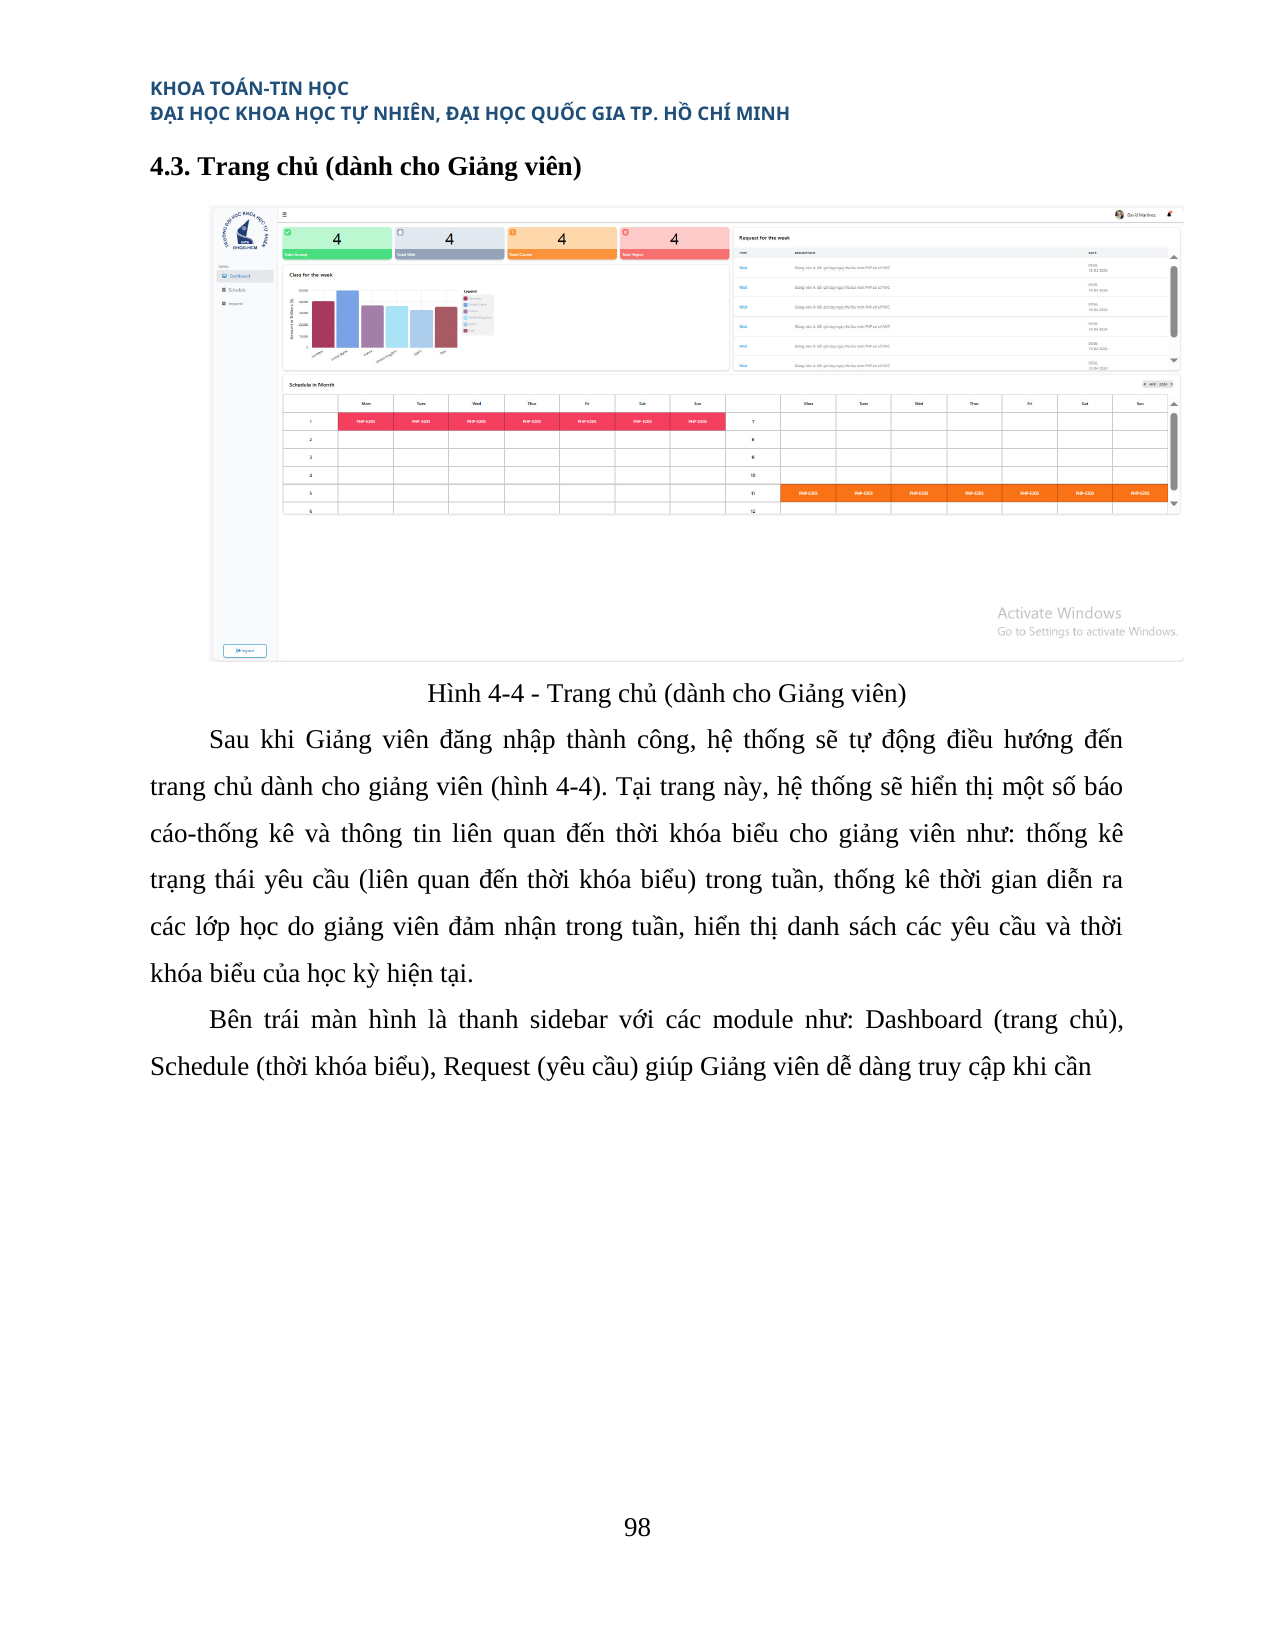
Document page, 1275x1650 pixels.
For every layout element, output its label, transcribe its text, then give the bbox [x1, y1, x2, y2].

text Hình 4-4 - Trang chủ (dành cho Giảng viên) [150, 677, 1125, 708]
picture [209, 205, 1184, 662]
subtitle 4.3. Trang chủ (dành cho Giảng viên) [150, 150, 1125, 181]
text Bên trái màn hình là thanh sidebar với các module như: Dashboard (trang chủ), Schedule (thời khóa biểu), Request (yêu cầu) giúp Giảng viên dễ dàng truy cập khi cần [150, 1003, 1125, 1081]
text Sau khi Giảng viên đăng nhập thành công, hệ thống sẽ tự động điều hướng đến trang chủ dành cho giảng viên (hình 4-4). Tại trang này, hệ thống sẽ hiển thị một số báo cáo-thống kê và thông tin liên quan đến thời khóa biểu cho giảng viên như: thống kê trạng thái yêu cầu (liên quan đến thời khóa biểu) trong tuần, thống kê thời gian diễn ra các lớp học do giảng viên đảm nhận trong tuần, hiển thị danh sách các yêu cầu và thời khóa biểu của học kỳ hiện tại. [150, 723, 1125, 988]
